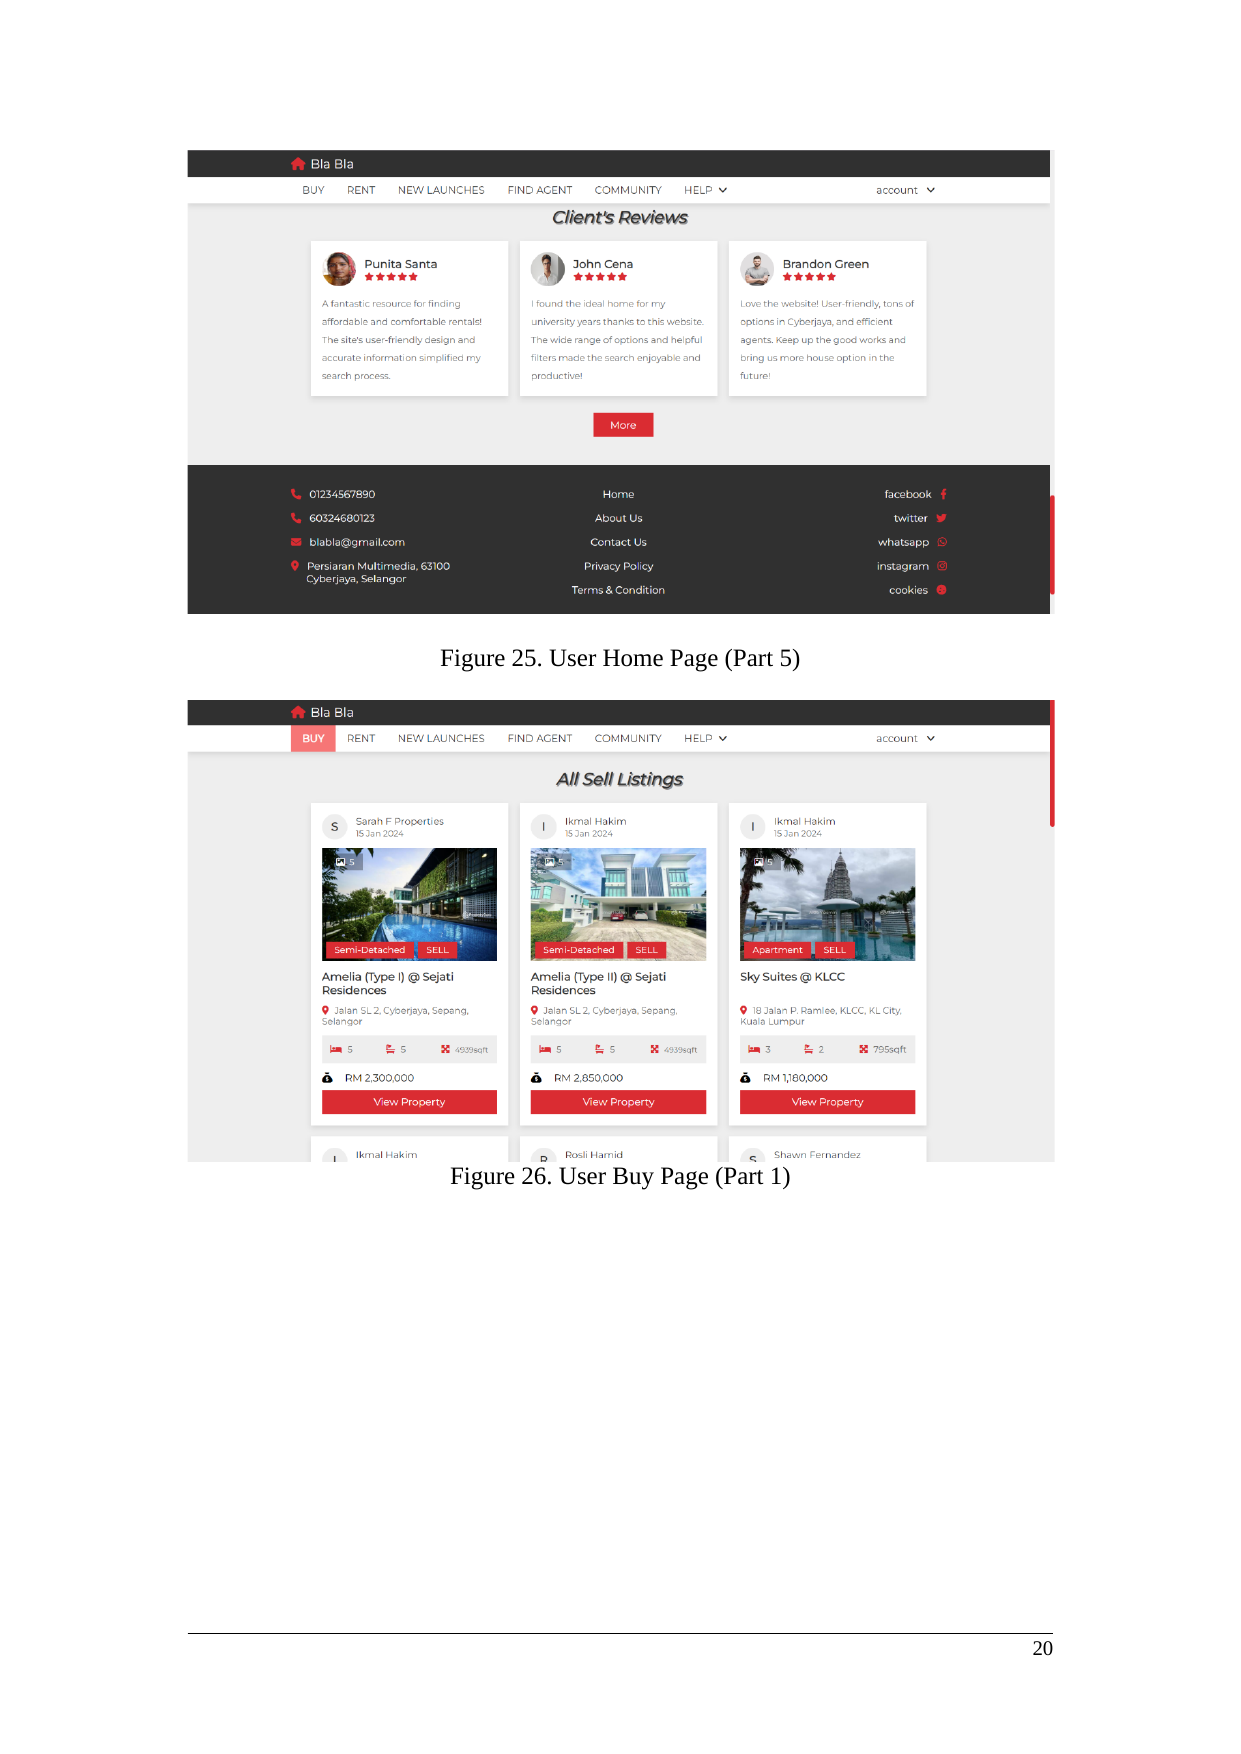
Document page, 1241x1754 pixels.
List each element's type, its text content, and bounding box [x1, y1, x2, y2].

picture [187, 150, 1055, 614]
picture [187, 700, 1055, 1162]
text Figure 25. User Home Page (Part 5) [187, 643, 1053, 672]
text Figure 26. User Buy Page (Part 1) [187, 1162, 1053, 1190]
